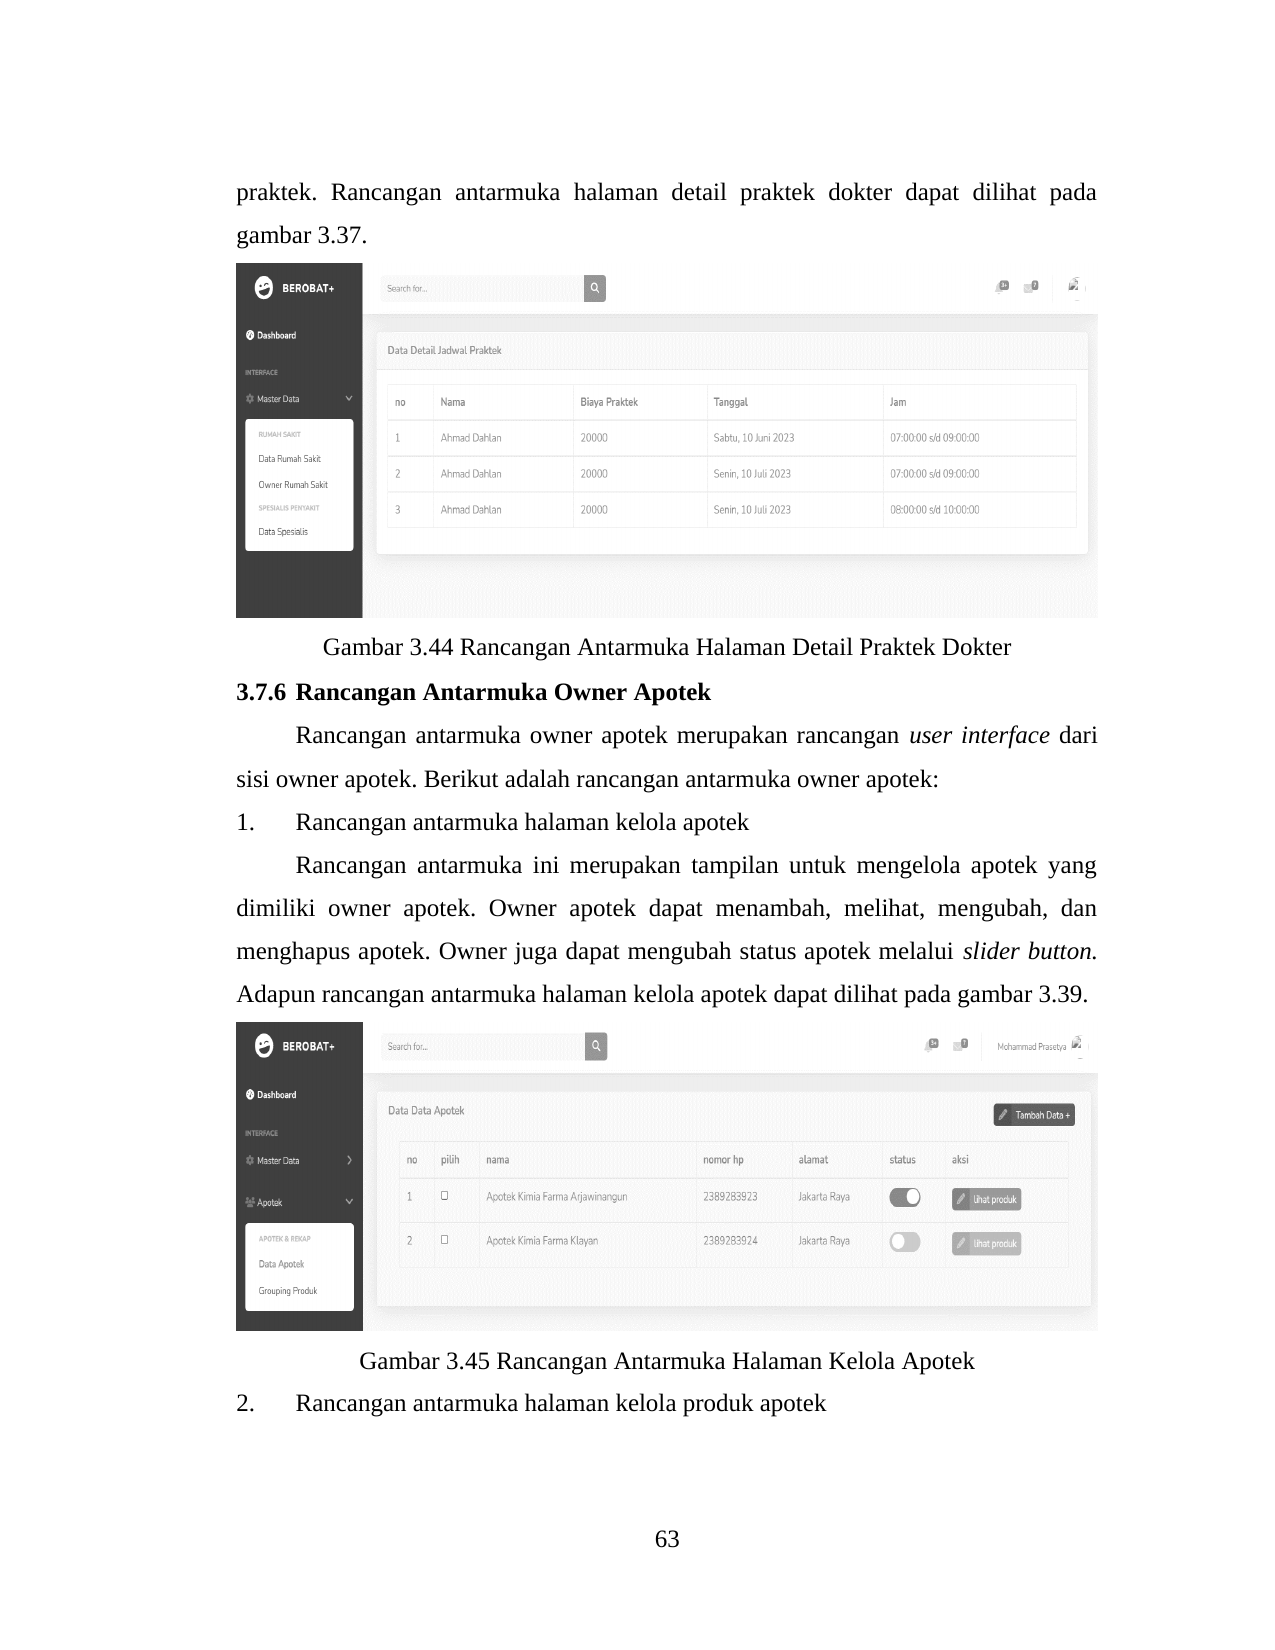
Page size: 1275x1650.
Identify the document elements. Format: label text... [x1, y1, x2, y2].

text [236, 177, 1098, 249]
list Rancangan antarmuka halaman kelola produk apotek [236, 1388, 1098, 1416]
picture [236, 263, 1098, 618]
text Rancangan antarmuka owner apotek merupakan rancangan user interface dari sisi owner apotek. Berikut adalah rancangan antarmuka owner apotek: [236, 721, 1098, 792]
text Gambar 3.45 Rancangan Antarmuka Halaman Kelola Apotek [236, 1346, 1098, 1375]
text Gambar 3.44 Rancangan Antarmuka Halaman Detail Praktek Dokter [236, 632, 1098, 661]
picture [236, 1022, 1098, 1331]
list Rancangan antarmuka ini merupakan tampilan untuk mengelola apotek yang dimiliki owner apotek. Owner apotek dapat menambah, melihat, mengubah, dan menghapus apotek. Owner juga dapat mengubah status apotek melalui slider button. Adapun rancangan antarmuka halaman kelola apotek dapat dilihat pada gambar 3.39. [236, 850, 1098, 1008]
list Rancangan antarmuka halaman kelola apotek [236, 807, 1098, 836]
subtitle Rancangan Antarmuka Owner Apotek [236, 677, 1098, 706]
